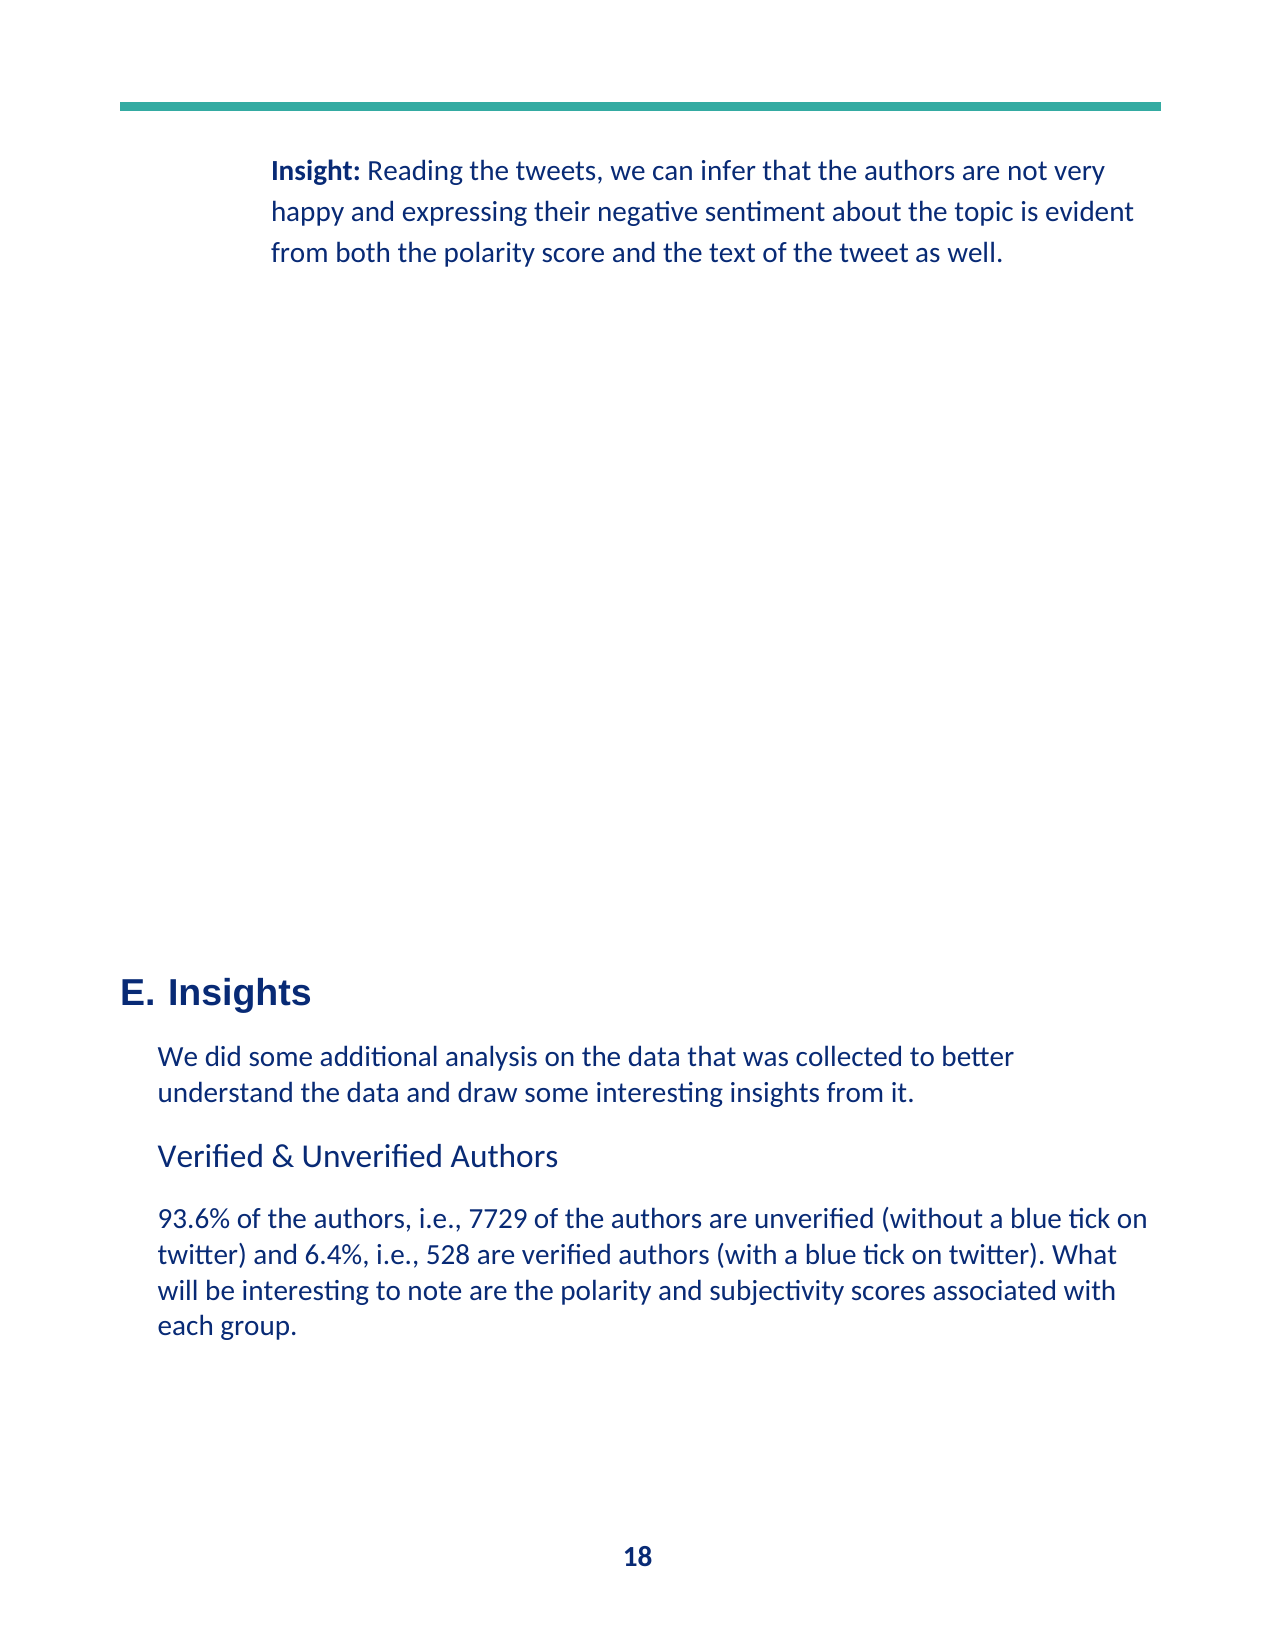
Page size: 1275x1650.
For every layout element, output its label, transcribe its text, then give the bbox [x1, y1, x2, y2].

list Insights [120, 970, 1155, 1013]
text Verified & Unverified Authors [157, 1135, 1155, 1176]
text 93.6% of the authors, i.e., 7729 of the authors are unverified (without a blue tick on twitter) and 6.4%, i.e., 528 are verified authors (with a blue tick on twitter). What will be interesting to note are the polarity and subjectivity scores associated with each group. [157, 1201, 1155, 1343]
text Insight: Reading the tweets, we can infer that the authors are not very happy and expressing their negative sentiment about the topic is evident from both the polarity score and the text of the tweet as well. [271, 152, 1155, 269]
text We did some additional analysis on the data that was collected to better understand the data and draw some interesting insights from it. [157, 1038, 1155, 1110]
